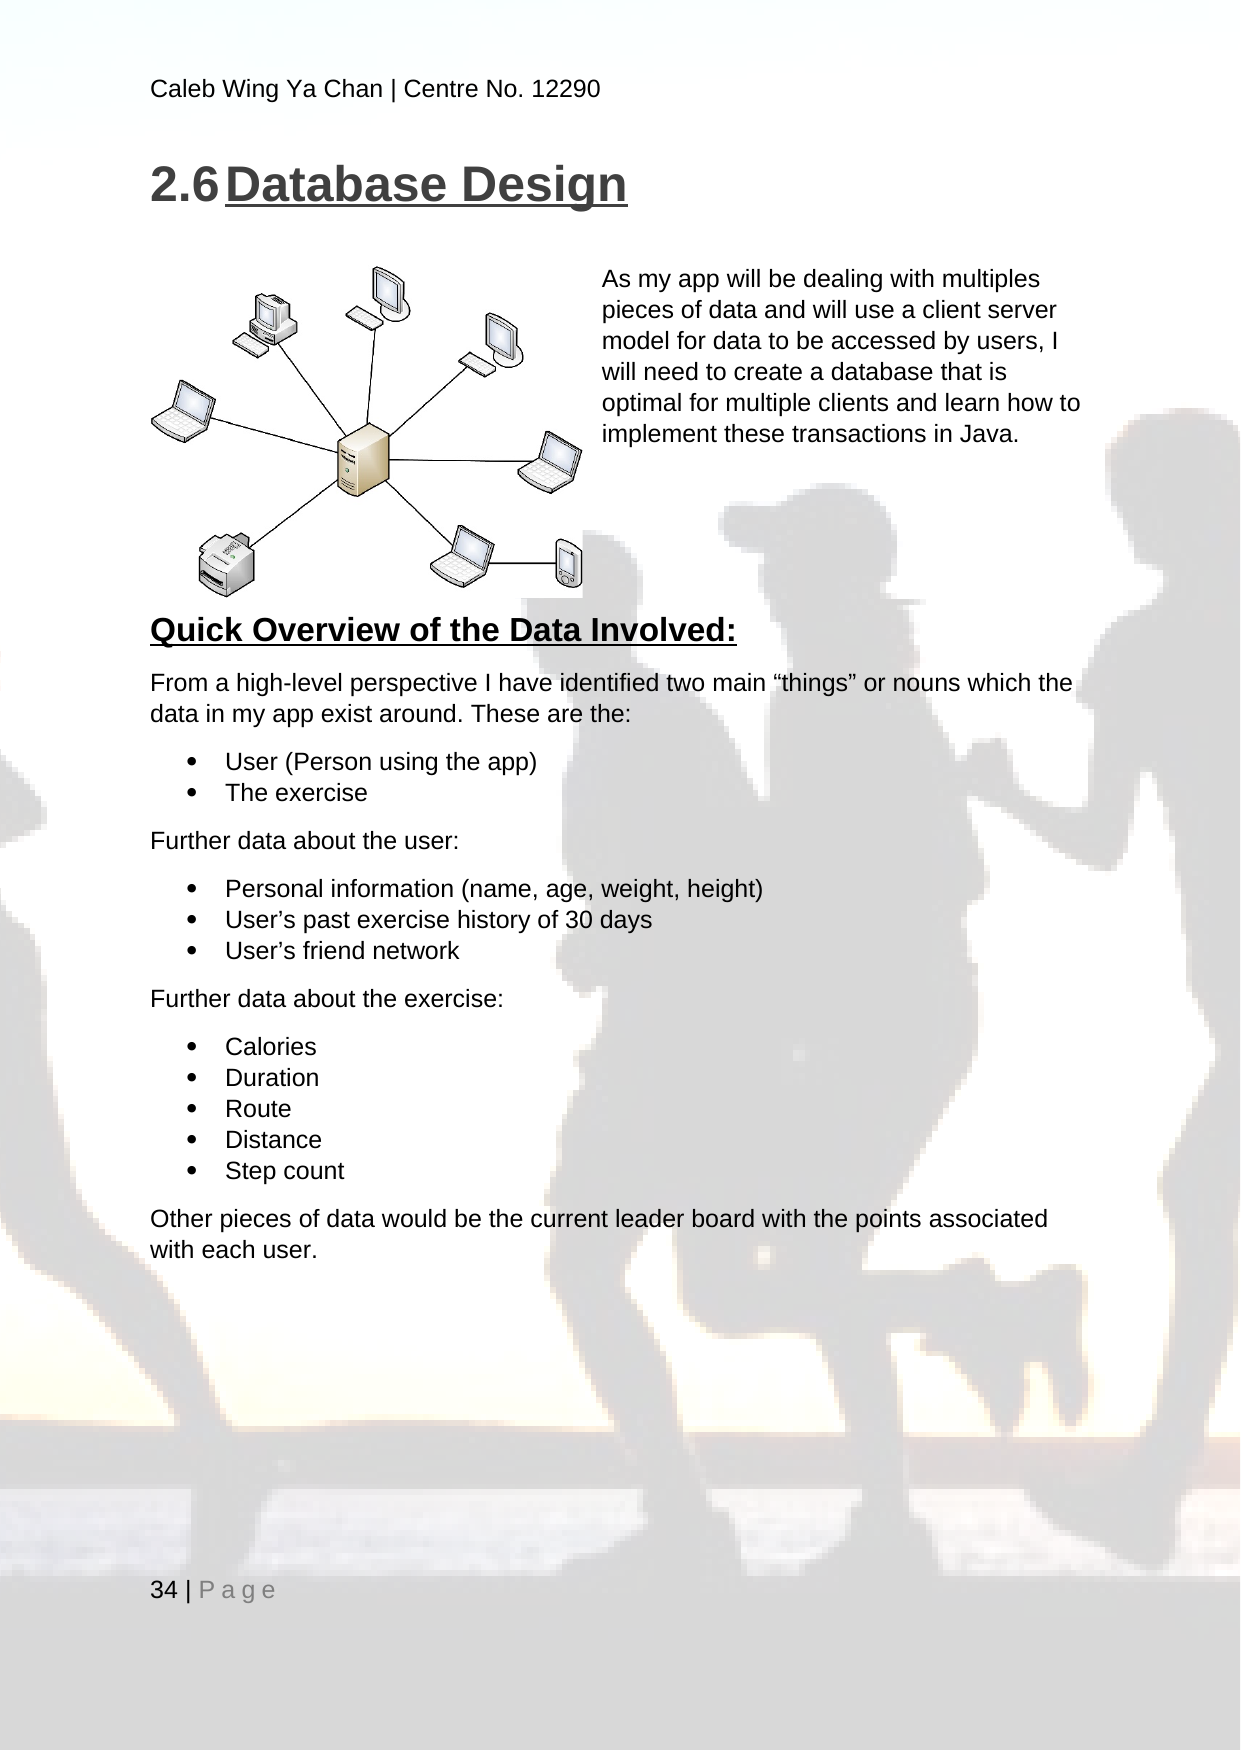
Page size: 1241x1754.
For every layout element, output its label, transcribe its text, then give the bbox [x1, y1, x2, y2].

list Personal information (name, age, weight, height) [187, 874, 1090, 903]
list Distance [187, 1125, 1090, 1154]
text From a high-level perspective I have identified two main “things” or nouns which the data in my app exist around. These are the: [150, 668, 1090, 728]
list User (Person using the app) [187, 747, 1090, 776]
text Quick Overview of the Data Involved: [150, 610, 1090, 649]
list Duration [187, 1063, 1090, 1092]
list User’s past exercise history of 30 days [187, 905, 1090, 934]
text As my app will be dealing with multiples pieces of data and will use a client server model for data to be accessed by users, I will need to create a database that is optimal for multiple clients and learn how to implement these transactions in Java. [150, 264, 1090, 448]
list The exercise [187, 778, 1090, 807]
text Further data about the user: [150, 826, 1090, 855]
text Further data about the exercise: [150, 984, 1090, 1013]
list Calories [187, 1032, 1090, 1060]
list User’s friend network [187, 936, 1090, 965]
list Step count [187, 1156, 1090, 1185]
list Route [187, 1094, 1090, 1123]
subtitle Database Design [150, 154, 1090, 212]
text Other pieces of data would be the current leader board with the points associated with each user. [150, 1204, 1090, 1264]
picture [150, 265, 583, 598]
